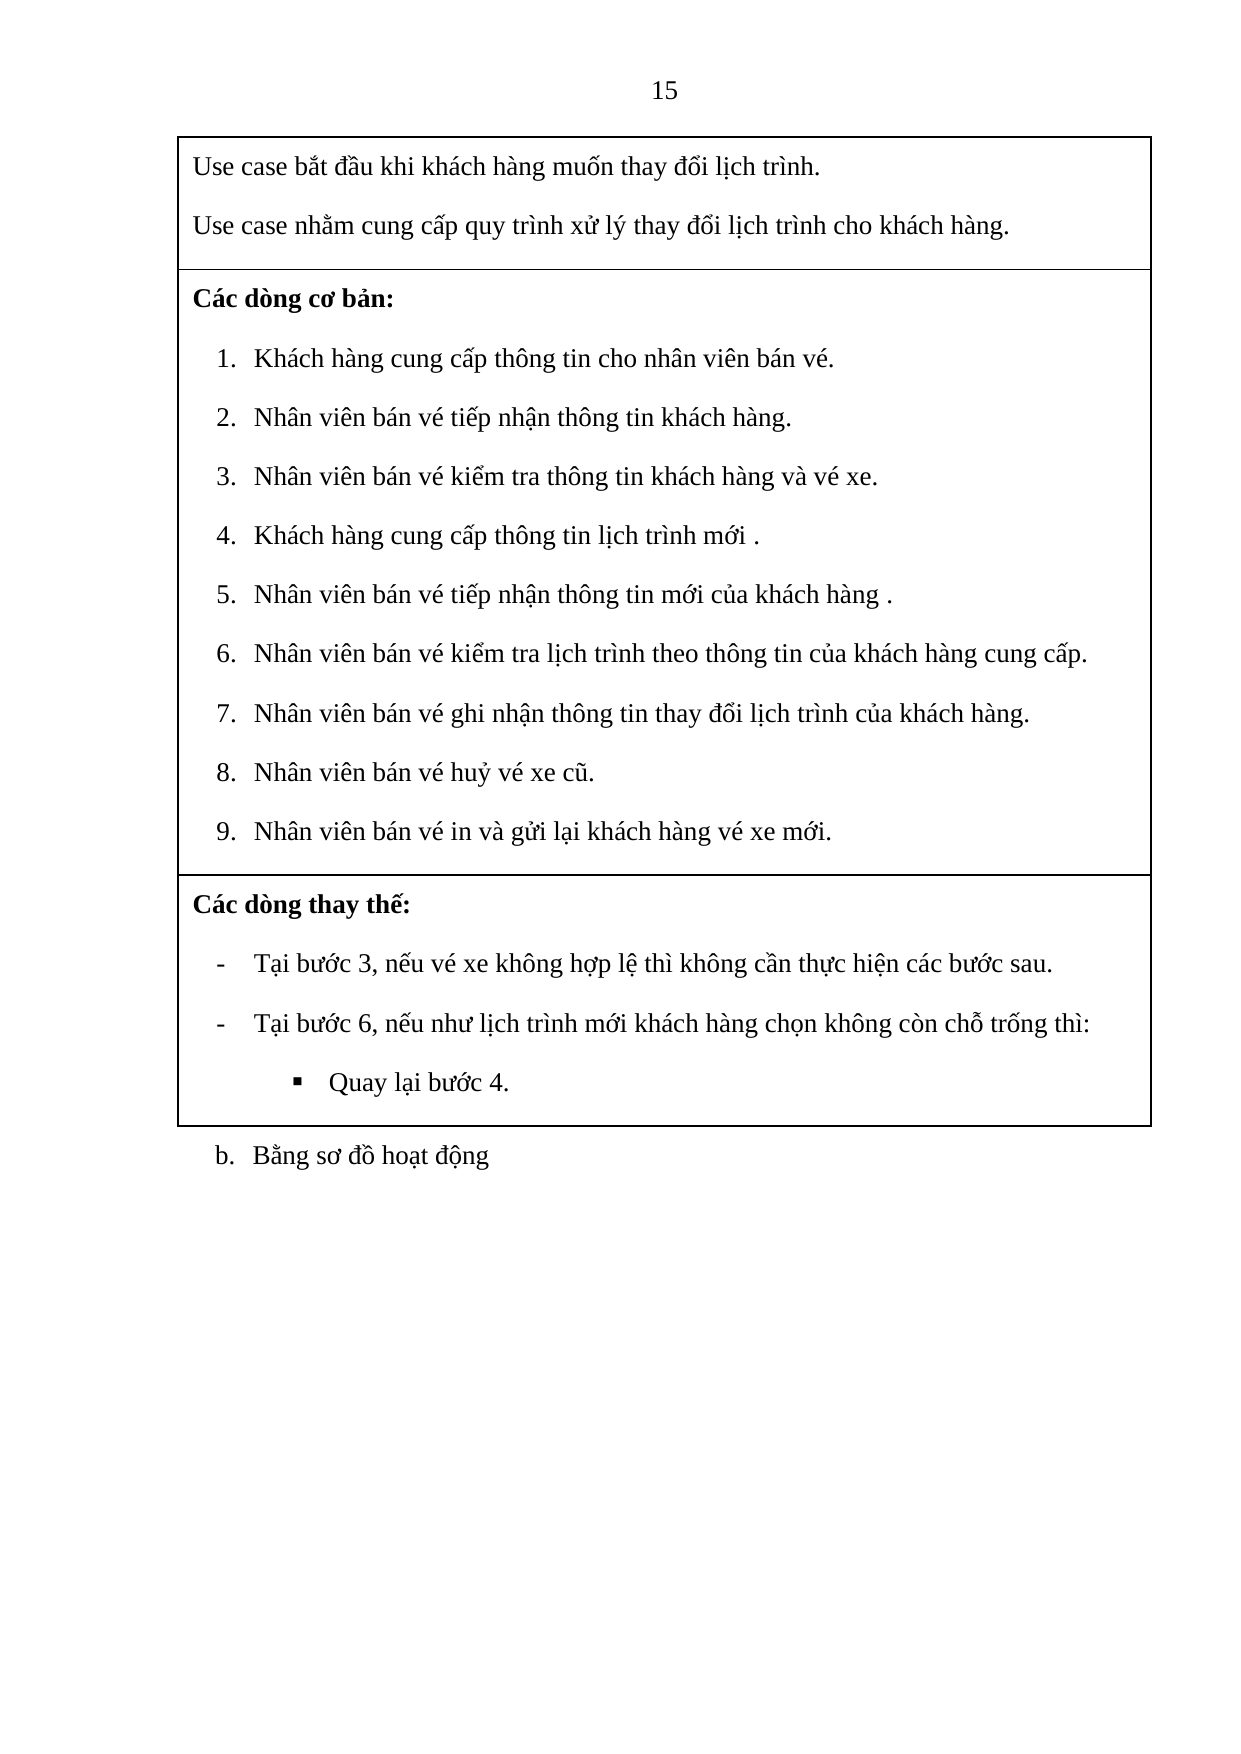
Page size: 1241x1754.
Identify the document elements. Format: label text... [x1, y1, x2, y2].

list Bằng sơ đồ hoạt động [215, 1139, 1152, 1170]
table_cell Các dòng cơ bản: Khách hàng cung cấp thông tin cho nhân viên bán vé. Nhân viên bán vé tiếp nhận thông tin khách hàng. Nhân viên bán vé kiểm tra thông tin khách hàng và vé xe. Khách hàng cung cấp thông tin lịch trình mới . Nhân viên bán vé tiếp nhận thông tin mới của khách hàng . Nhân viên bán vé kiểm tra lịch trình theo thông tin của khách hàng cung cấp. Nhân viên bán vé ghi nhận thông tin thay đổi lịch trình của khách hàng. Nhân viên bán vé huỷ vé xe cũ. Nhân viên bán vé in và gửi lại khách hàng vé xe mới. [179, 270, 1150, 874]
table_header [179, 138, 1150, 268]
table_cell Các dòng thay thế: Tại bước 3, nếu vé xe không hợp lệ thì không cần thực hiện các bước sau. Tại bước 6, nếu như lịch trình mới khách hàng chọn không còn chỗ trống thì: Quay lại bước 4. [179, 876, 1150, 1125]
